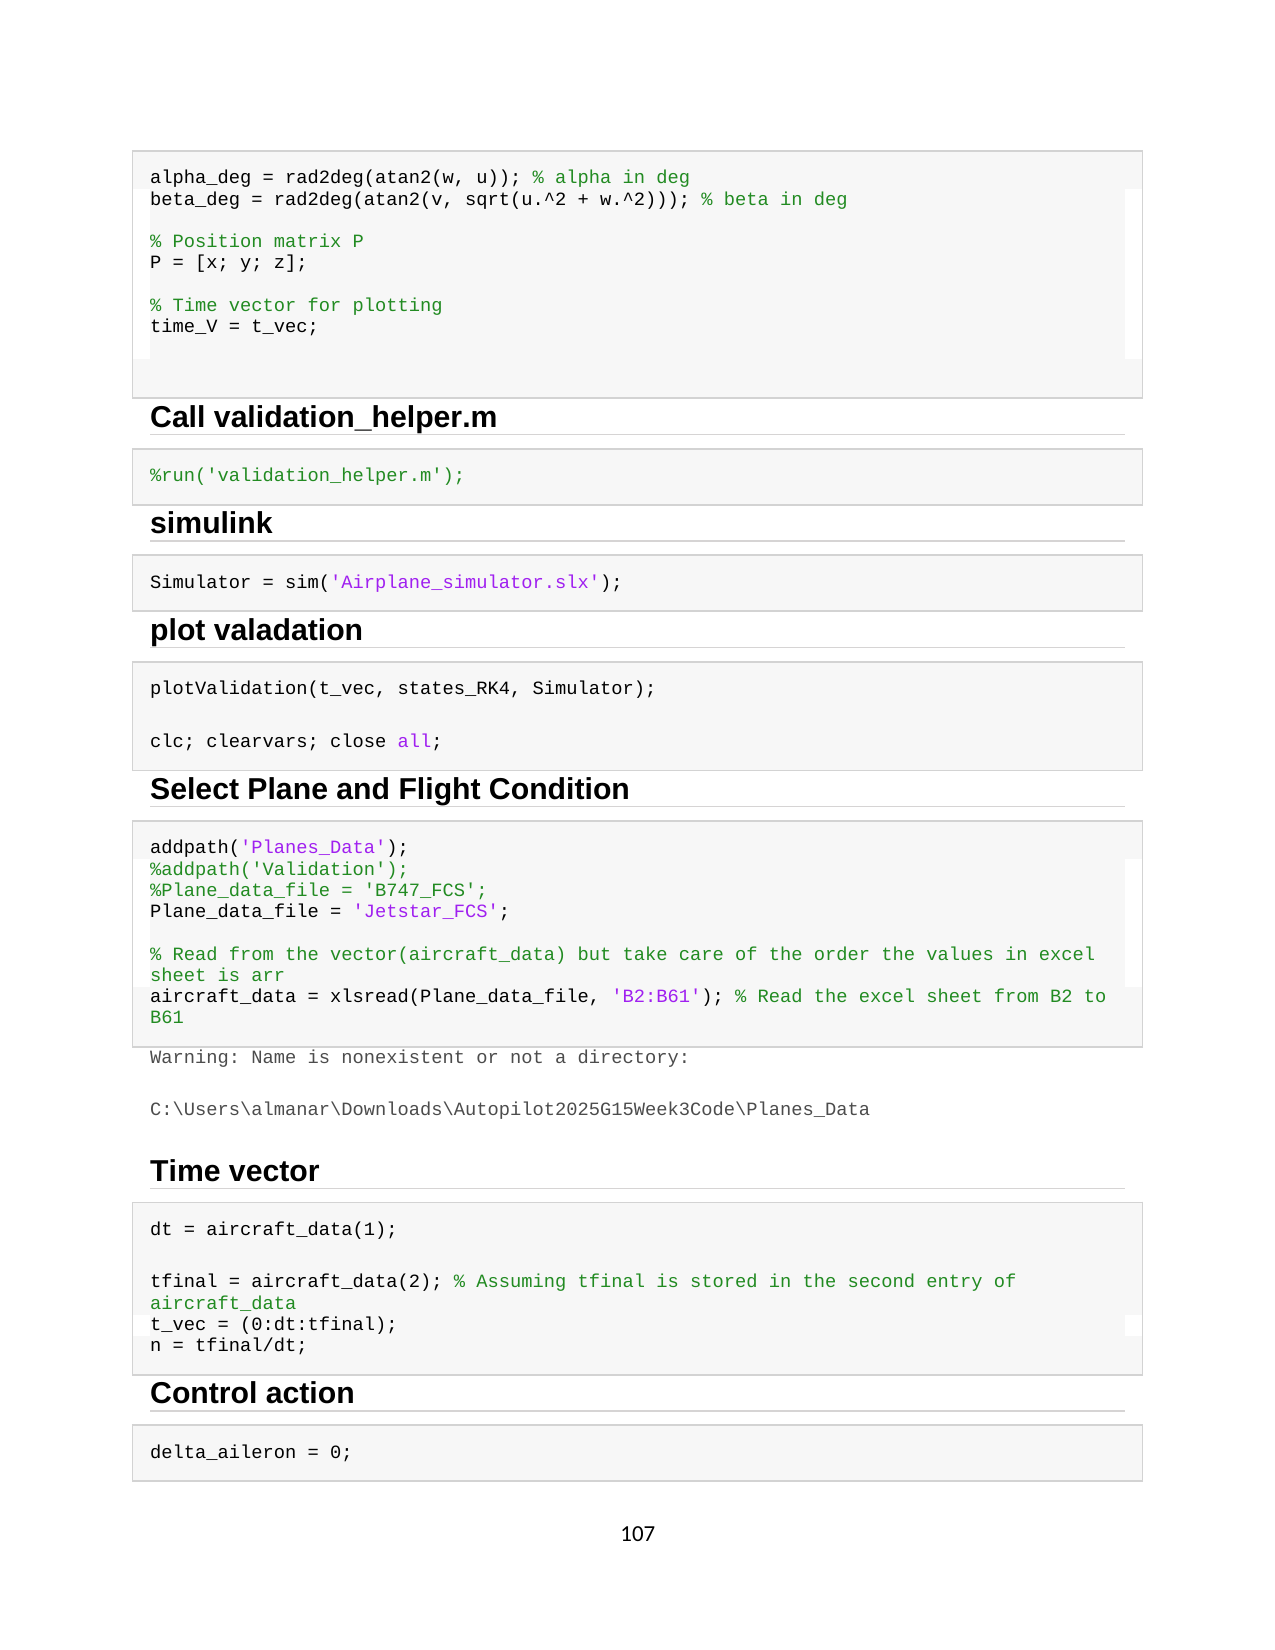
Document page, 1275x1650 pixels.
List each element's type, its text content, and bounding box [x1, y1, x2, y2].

text %addpath('Validation'); [150, 859, 1125, 881]
text plot valadation [150, 612, 1125, 647]
text aircraft_data = xlsread(Plane_data_file, 'B2:B61'); % Read the excel sheet from B2 to B61 [133, 969, 1142, 1046]
text dt = aircraft_data(1); [133, 1203, 1142, 1241]
text beta_deg = rad2deg(atan2(v, sqrt(u.^2 + w.^2))); % beta in deg [150, 189, 1125, 211]
text %Plane_data_file = 'B747_FCS'; [150, 881, 1125, 902]
text %run('validation_helper.m'); [133, 450, 1142, 504]
text Select Plane and Flight Condition [150, 771, 1125, 806]
text clc; clearvars; close all; [133, 713, 1142, 770]
text % Time vector for plotting [150, 296, 1125, 317]
text % Read from the vector(aircraft_data) but take care of the order the values in excel sheet is arr [150, 944, 1125, 969]
text addpath('Planes_Data'); [133, 822, 1142, 859]
text C:\Users\almanar\Downloads\Autopilot2025G15Week3Code\Planes_Data [150, 1100, 1125, 1121]
text Warning: Name is nonexistent or not a directory: [150, 1048, 1125, 1069]
text plotValidation(t_vec, states_RK4, Simulator); [133, 663, 1142, 700]
text Control action [150, 1376, 1125, 1410]
text delta_aileron = 0; [133, 1426, 1142, 1480]
text time_V = t_vec; [150, 317, 1125, 338]
text alpha_deg = rad2deg(atan2(w, u)); % alpha in deg [133, 152, 1142, 189]
text simulink [150, 506, 1125, 540]
text Call validation_helper.m [150, 399, 1125, 434]
text Time vector [150, 1153, 1125, 1188]
text tfinal = aircraft_data(2); % Assuming tfinal is stored in the second entry of aircraft_data [133, 1254, 1142, 1315]
text n = tfinal/dt; [133, 1318, 1142, 1374]
text P = [x; y; z]; [150, 253, 1125, 274]
text Simulator = sim('Airplane_simulator.slx'); [133, 556, 1142, 610]
text Plane_data_file = 'Jetstar_FCS'; [150, 902, 1125, 923]
text % Position matrix P [150, 232, 1125, 253]
